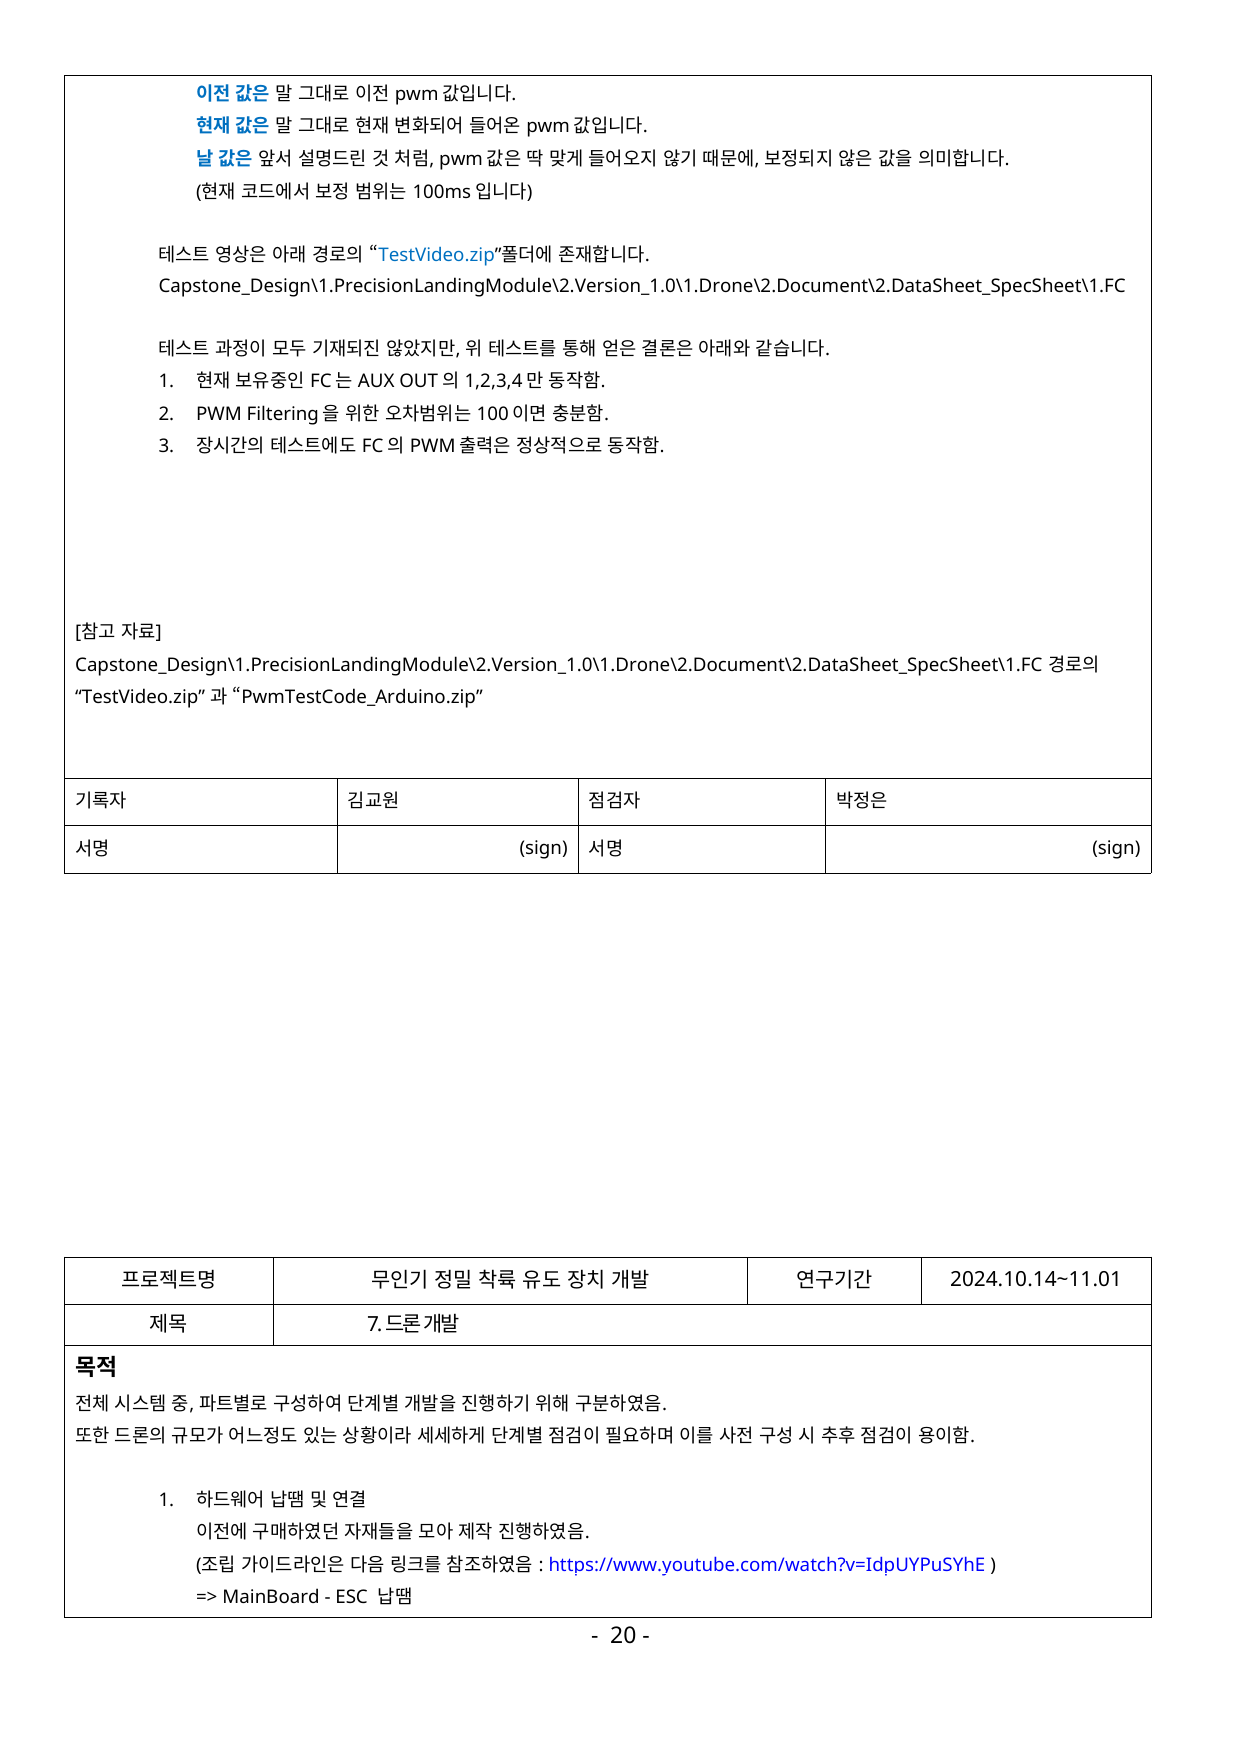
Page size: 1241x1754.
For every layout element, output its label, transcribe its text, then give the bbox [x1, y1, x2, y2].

table_header 연구기간 [748, 1258, 921, 1304]
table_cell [65, 1346, 1151, 1617]
table_header 2024.10.14~11.01 [922, 1258, 1151, 1304]
table_cell 김교원 [338, 779, 578, 825]
table_cell (sign) [826, 826, 1151, 873]
table_cell 서명 [65, 826, 337, 873]
table_cell 기록자 [65, 779, 337, 825]
table_cell 박정은 [826, 779, 1151, 825]
table_cell 서명 [579, 826, 825, 873]
table_cell 7. 드론 개발 [274, 1305, 1151, 1345]
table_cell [65, 76, 1151, 778]
table_cell (sign) [338, 826, 578, 873]
table_cell 제목 [65, 1305, 273, 1345]
table_header 프로젝트명 [65, 1258, 273, 1304]
table_header 무인기 정밀 착륙 유도 장치 개발 [274, 1258, 747, 1304]
table_cell 점검자 [579, 779, 825, 825]
